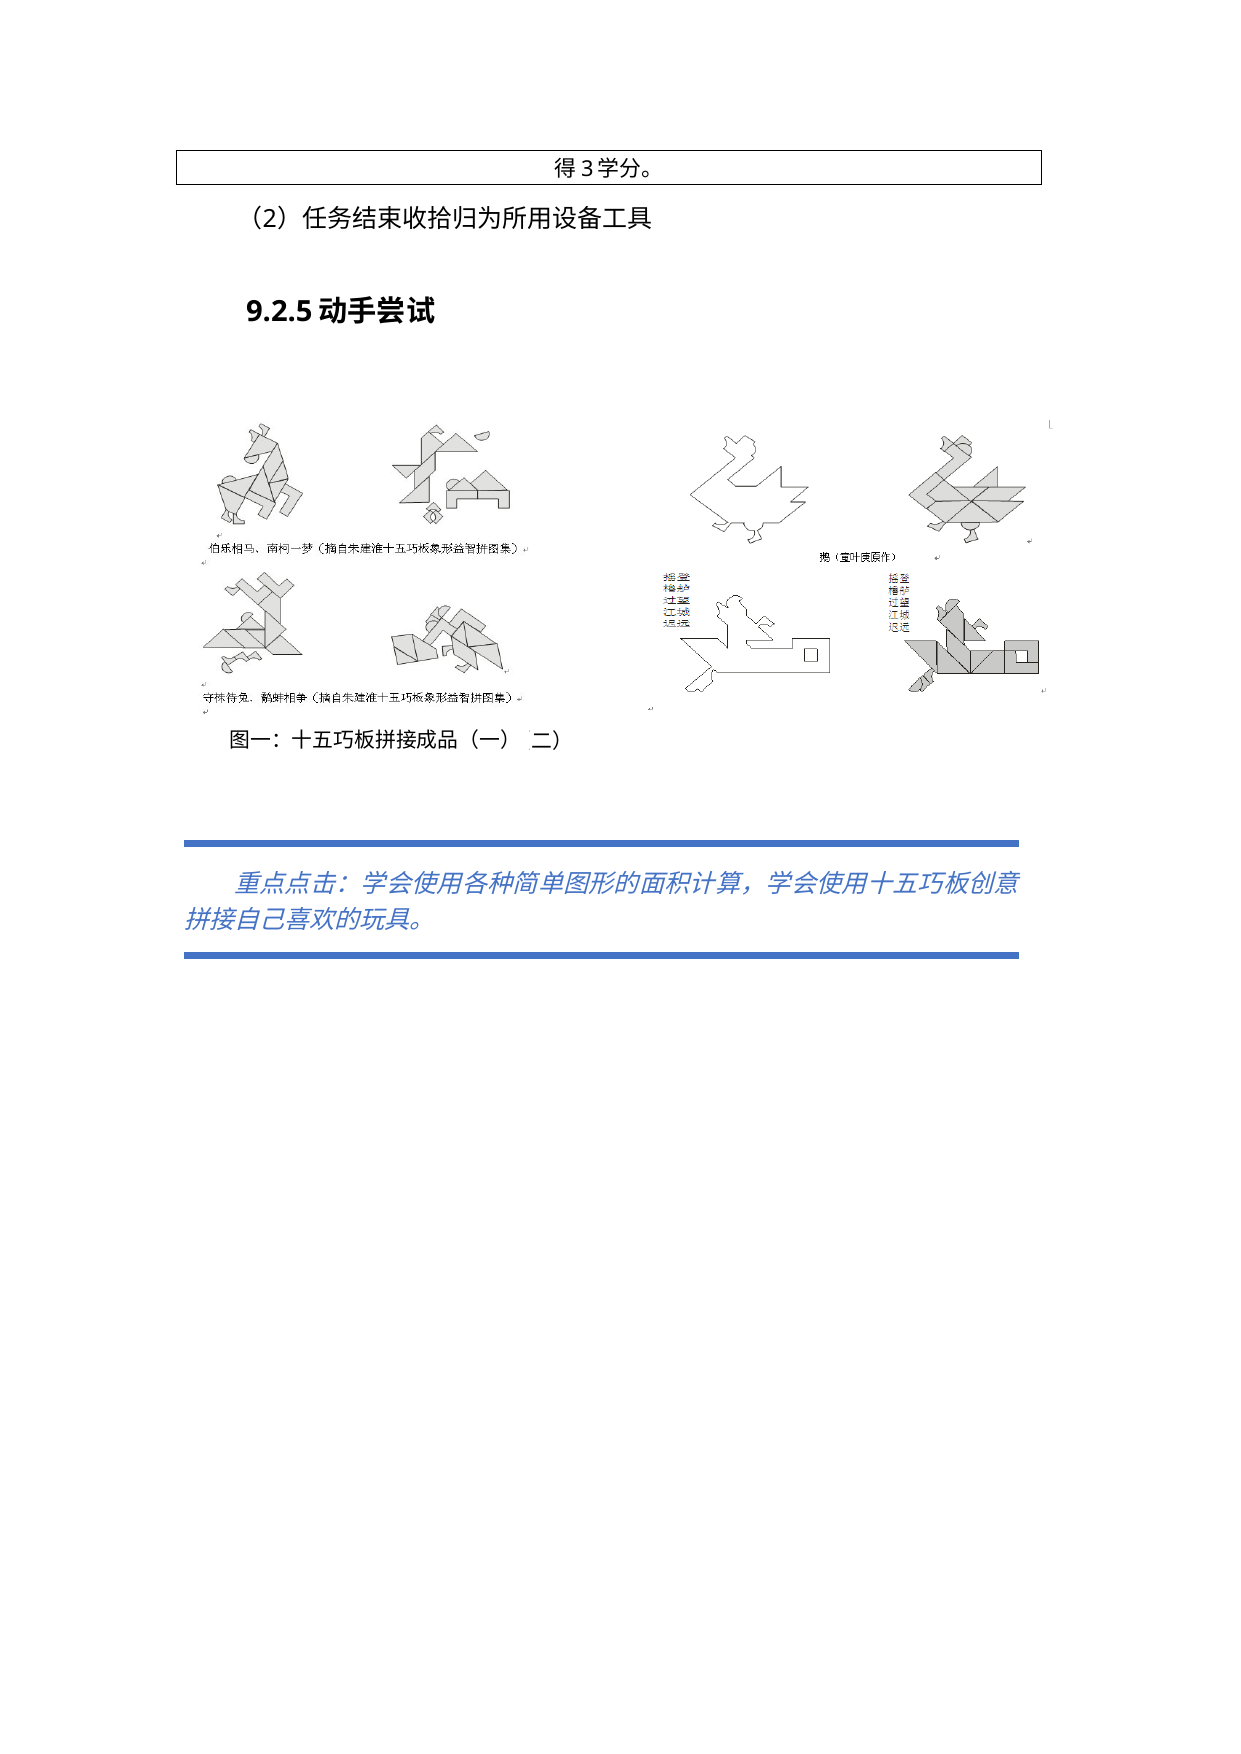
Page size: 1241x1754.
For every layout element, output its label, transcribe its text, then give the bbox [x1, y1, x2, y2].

picture [187, 411, 530, 715]
text （2）任务结束收拾归为所用设备工具 [187, 184, 1053, 249]
picture [648, 420, 1053, 710]
text 9.2.5动手尝试 [187, 277, 1053, 342]
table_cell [177, 151, 1041, 183]
